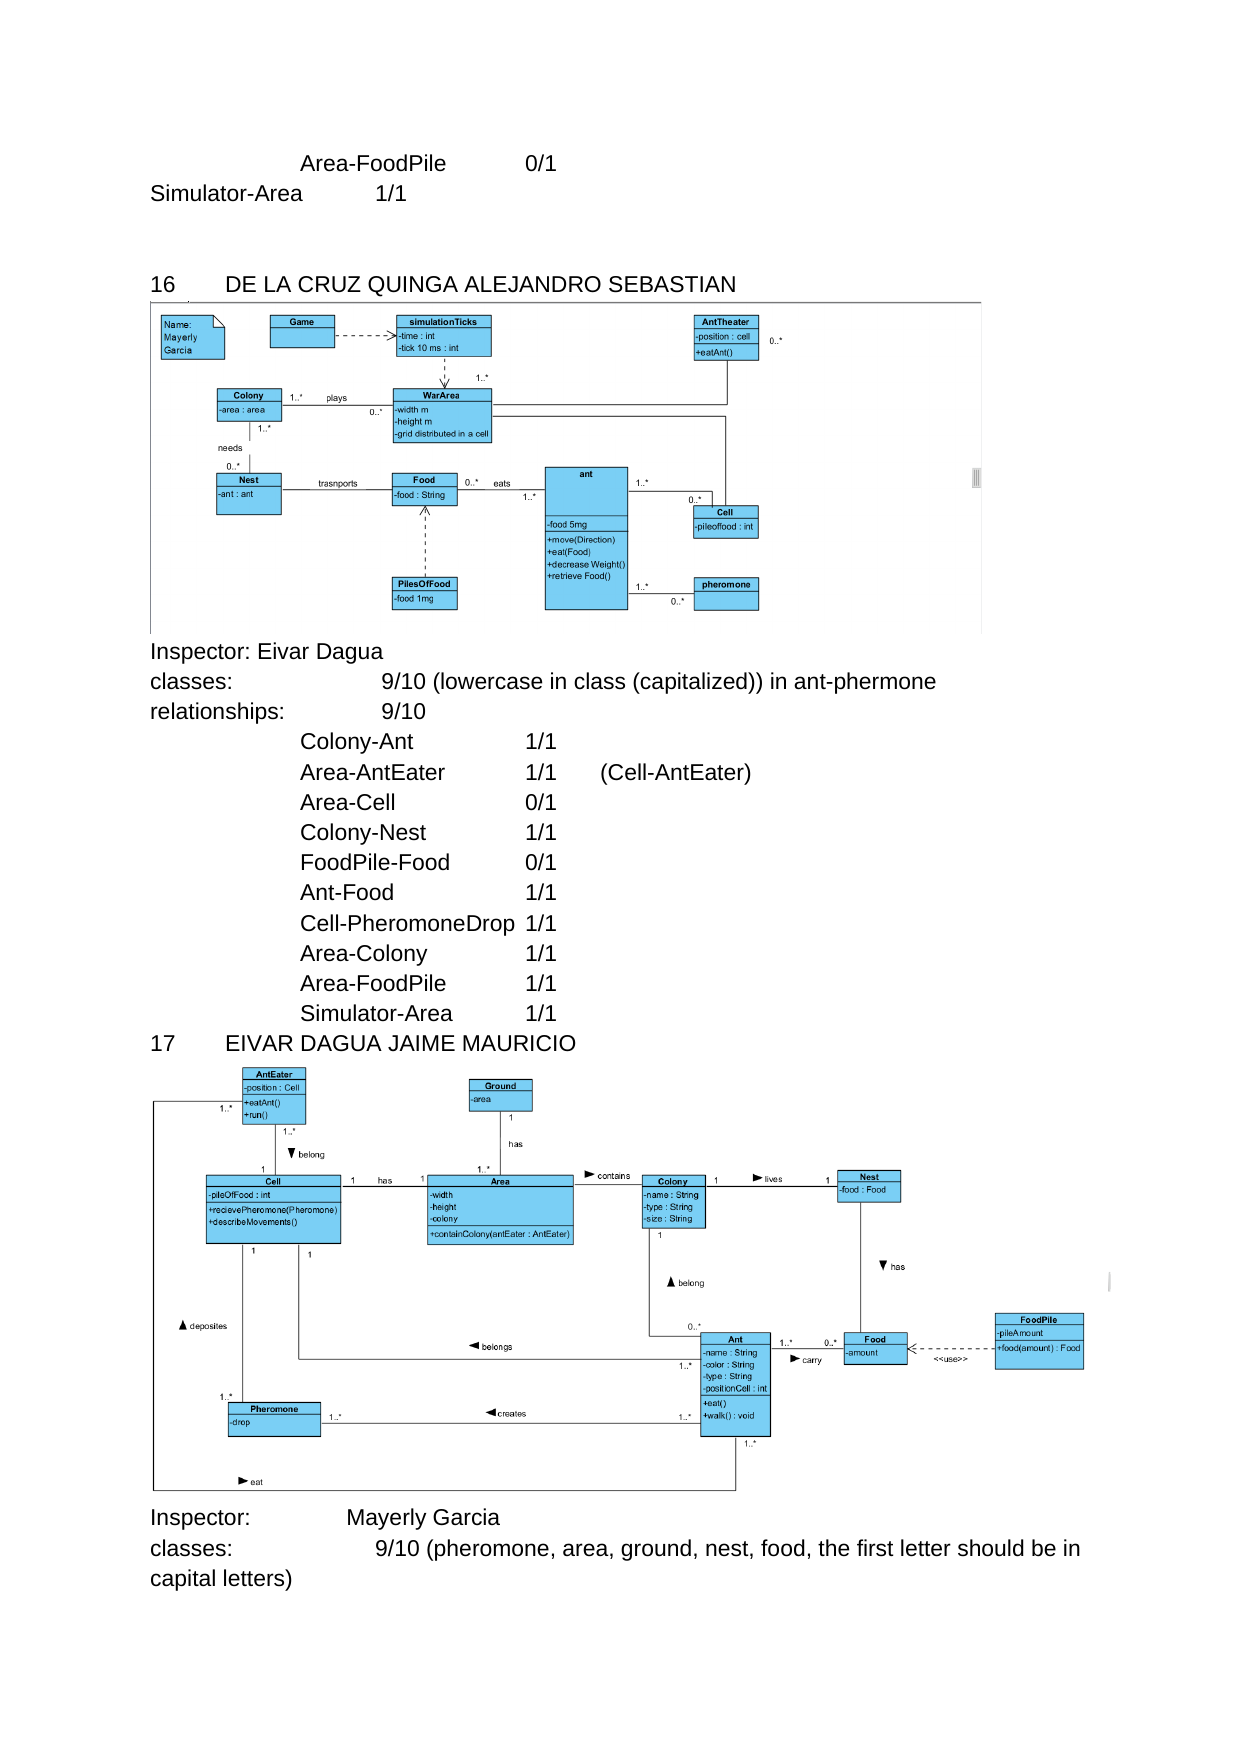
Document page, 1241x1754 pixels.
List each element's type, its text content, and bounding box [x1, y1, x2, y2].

text Colony-Nest 1/1 [300, 819, 1090, 845]
picture [150, 301, 982, 634]
text classes: 9/10 (pheromone, area, ground, nest, food, the first letter should be in capital letters) [150, 1534, 1090, 1591]
text Area-Colony 1/1 [300, 940, 1090, 966]
text Colony-Ant 1/1 [300, 728, 1090, 755]
picture [150, 1060, 1111, 1501]
text Area-FoodPile 1/1 [300, 970, 1090, 996]
text Area-AntEater 1/1 (Cell-AntEater) [300, 758, 1090, 785]
text Area-FoodPile 0/1 [300, 150, 1090, 176]
text Area-Cell 0/1 [300, 789, 1090, 815]
text 16 DE LA CRUZ QUINGA ALEJANDRO SEBASTIAN [150, 271, 1090, 297]
text relationships: 9/10 [150, 698, 1090, 724]
text Ant-Food 1/1 [300, 879, 1090, 906]
text Inspector: Mayerly Garcia [150, 1504, 1090, 1531]
text Cell-PheromoneDrop 1/1 [300, 909, 1090, 936]
text Simulator-Area 1/1 [150, 180, 1090, 207]
text Inspector: Eivar Dagua [150, 638, 1090, 664]
text Simulator-Area 1/1 [300, 1000, 1090, 1027]
text 17 EIVAR DAGUA JAIME MAURICIO [150, 1030, 1090, 1057]
text classes: 9/10 (lowercase in class (capitalized)) in ant-phermone [150, 668, 1090, 694]
text FoodPile-Food 0/1 [300, 849, 1090, 876]
